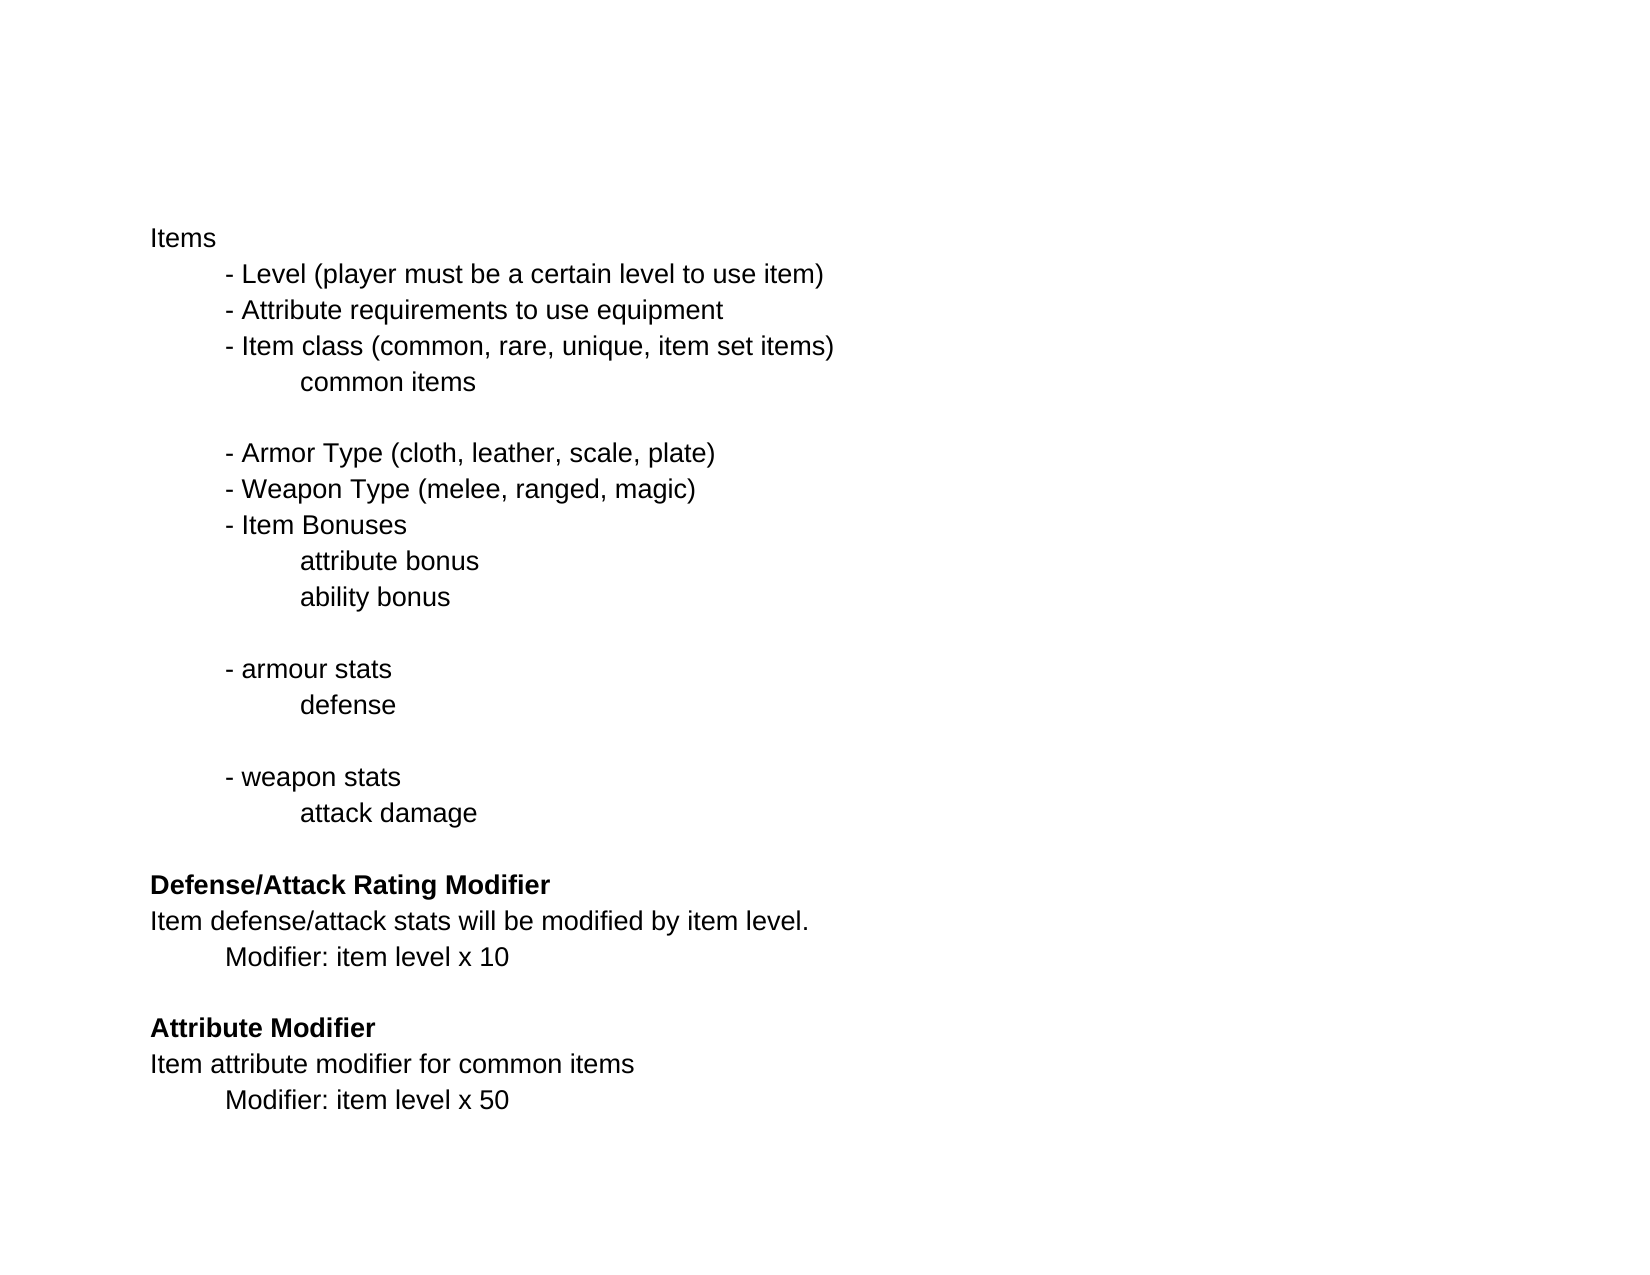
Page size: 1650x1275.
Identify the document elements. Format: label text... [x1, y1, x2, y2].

text Item attribute modifier for common items [150, 1048, 1500, 1080]
text - Attribute requirements to use equipment [150, 294, 1500, 325]
text - weapon stats [150, 761, 1500, 792]
text Modifier: item level x 50 [150, 1084, 1500, 1116]
text - Item class (common, rare, unique, item set items) [150, 330, 1500, 361]
text common items [150, 366, 1500, 397]
text attribute bonus [150, 545, 1500, 577]
text - Level (player must be a certain level to use item) [150, 258, 1500, 289]
text Item defense/attack stats will be modified by item level. [150, 905, 1500, 936]
text attack damage [150, 797, 1500, 828]
text Attribute Modifier [150, 1012, 1500, 1044]
text Modifier: item level x 10 [150, 941, 1500, 972]
text ability bonus [150, 581, 1500, 612]
text - Item Bonuses [150, 509, 1500, 541]
text - Weapon Type (melee, ranged, magic) [150, 473, 1500, 505]
text Defense/Attack Rating Modifier [150, 869, 1500, 900]
text Items [150, 222, 1500, 253]
text - Armor Type (cloth, leather, scale, plate) [150, 437, 1500, 469]
text defense [150, 689, 1500, 720]
text - armour stats [150, 653, 1500, 684]
